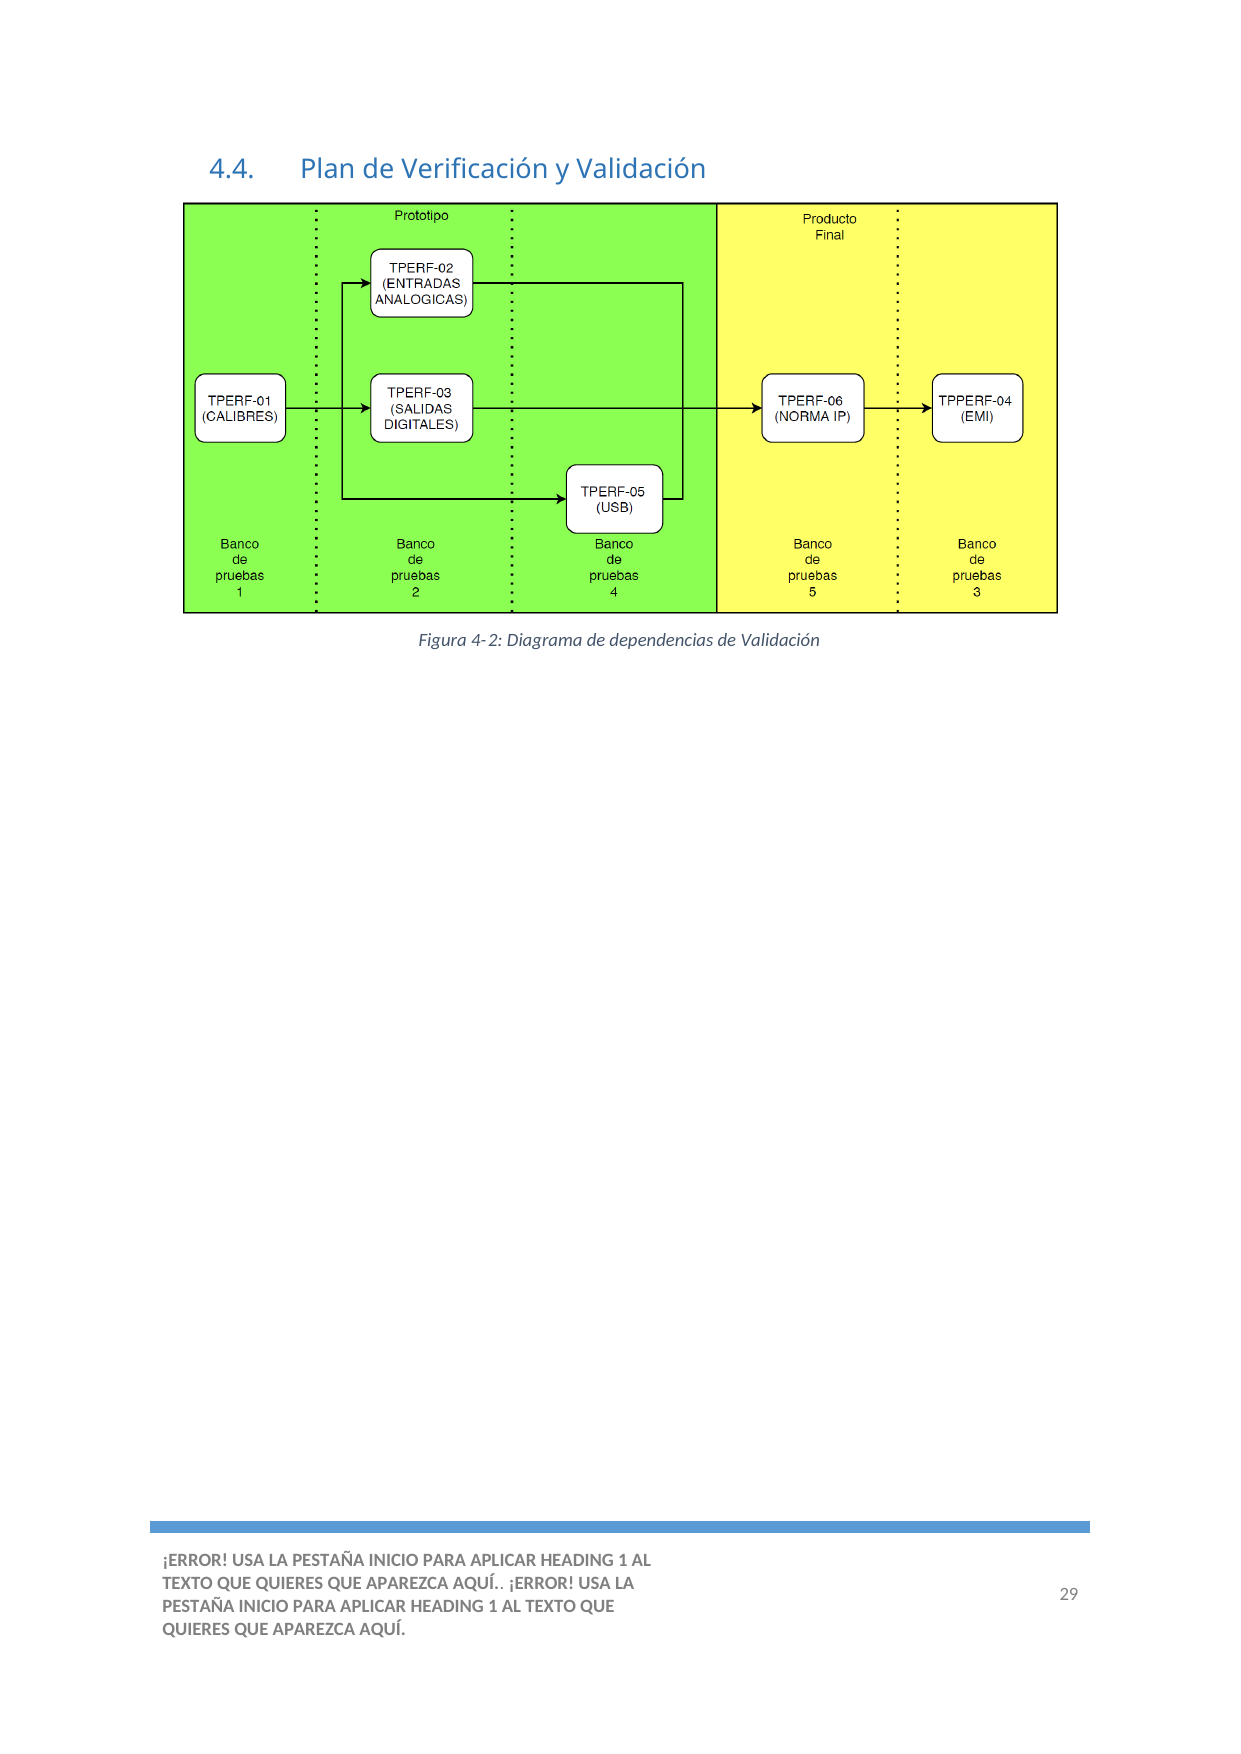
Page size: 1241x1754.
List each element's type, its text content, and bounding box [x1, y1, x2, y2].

picture [179, 199, 1061, 616]
subtitle Plan de Verificación y Validación [209, 150, 1090, 187]
